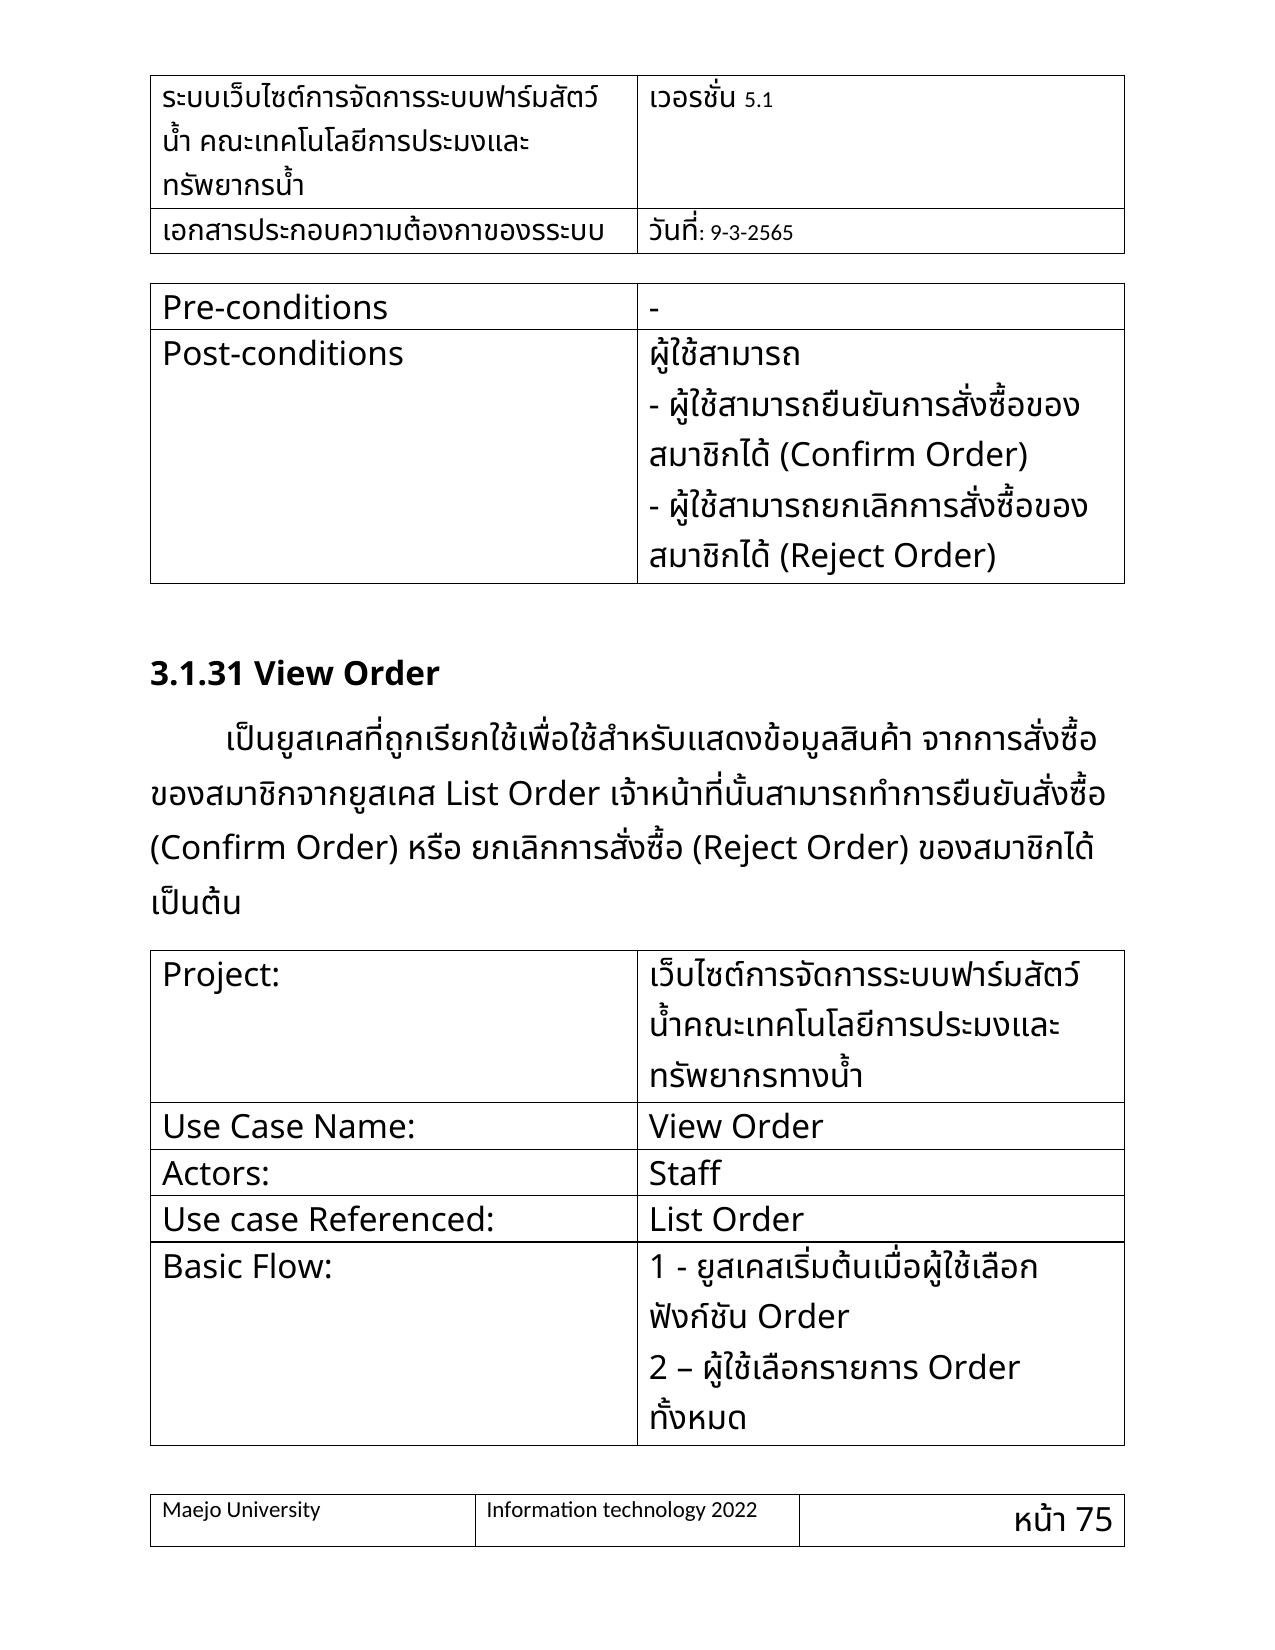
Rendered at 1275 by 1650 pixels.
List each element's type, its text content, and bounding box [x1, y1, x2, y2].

table_cell Use case Referenced: [151, 1196, 637, 1241]
table_cell Post-conditions [151, 330, 637, 583]
text 3.1.31 View Order [150, 649, 1125, 695]
table_cell View Order [638, 1103, 1124, 1148]
table_cell Staff [638, 1150, 1124, 1195]
table_cell Pre-conditions [151, 284, 637, 329]
table_cell Basic Flow: [151, 1243, 637, 1445]
table_cell ผู้ใช้สามารถ - ผู้ใช้สามารถยืนยันการสั่งซื้อของสมาชิกได้ (Confirm Order) - ผู้ใช้สามารถยกเลิกการสั่งซื้อของสมาชิกได้ (Reject Order) [638, 330, 1124, 583]
table_cell - [638, 284, 1124, 329]
table_cell Actors: [151, 1150, 637, 1195]
table_header Project: [151, 951, 637, 1102]
table_cell Use Case Name: [151, 1103, 637, 1148]
table_header เว็บไซต์การจัดการระบบฟาร์มสัตว์น้ำคณะเทคโนโลยีการประมงและทรัพยากรทางน้ำ [638, 951, 1124, 1102]
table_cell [638, 1243, 1124, 1445]
table_cell List Order [638, 1196, 1124, 1241]
text เป็นยูสเคสที่ถูกเรียกใช้เพื่อใช้สำหรับแสดงข้อมูลสินค้า จากการสั่งซื้อของสมาชิกจากยูสเคส List Order เจ้าหน้าที่นั้นสามารถทำการยืนยันสั่งซื้อ (Confirm Order) หรือ ยกเลิกการสั่งซื้อ (Reject Order) ของสมาชิกได้ เป็นต้น [150, 715, 1125, 929]
